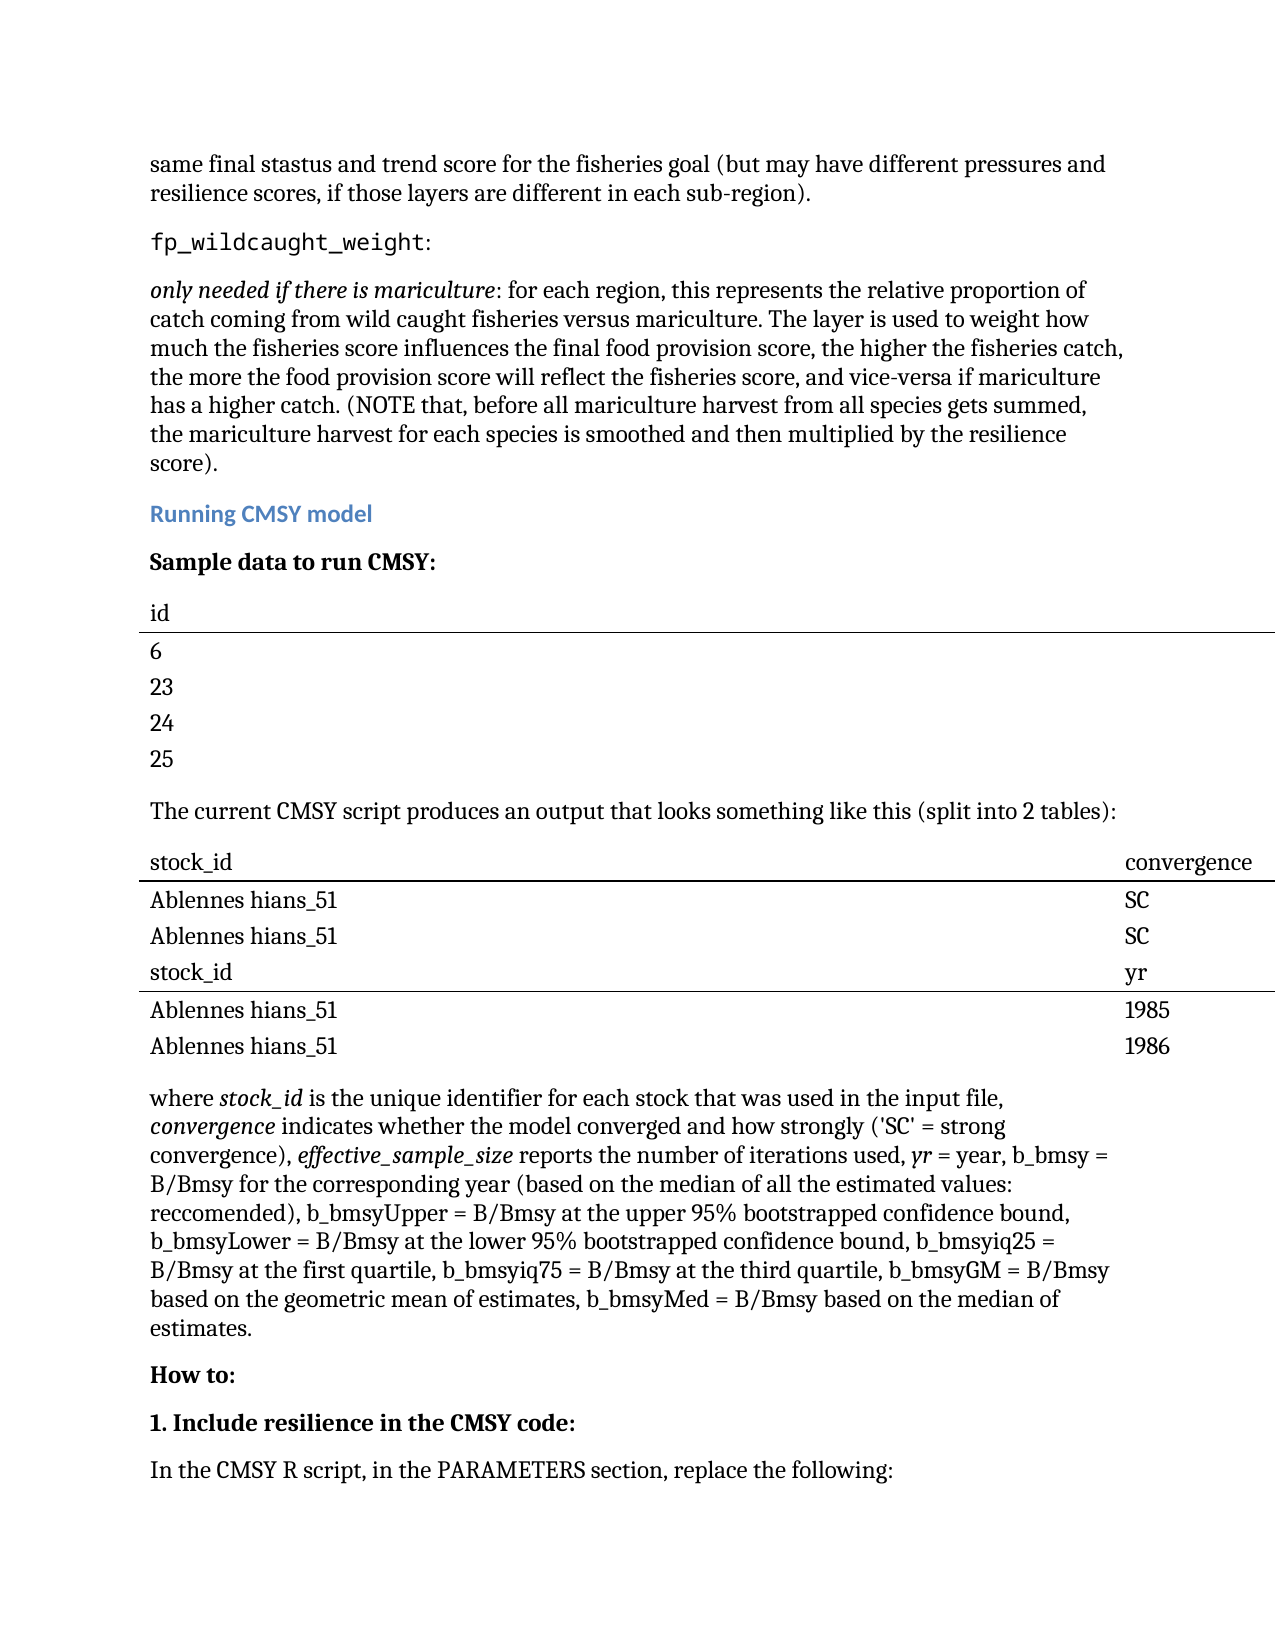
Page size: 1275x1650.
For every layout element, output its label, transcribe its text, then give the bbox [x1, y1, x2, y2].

table_cell Ablennes hians_51 [139, 1029, 1114, 1065]
table_cell 23 [139, 669, 1275, 705]
text 1. Include resilience in the CMSY code: [150, 1408, 1125, 1437]
table_header stock_id [139, 844, 1114, 880]
table_header yr [1114, 955, 1275, 991]
table_cell SC [1114, 882, 1275, 918]
table_header stock_id [139, 955, 1114, 991]
text fp_wildcaught_weight: [150, 226, 1125, 257]
table_cell 6 [139, 633, 1275, 669]
table_cell Ablennes hians_51 [139, 918, 1114, 954]
table_cell 25 [139, 742, 1275, 778]
text In the CMSY R script, in the PARAMETERS section, replace the following: [150, 1456, 1125, 1485]
text Sample data to run CMSY: [150, 548, 1125, 576]
text only needed if there is mariculture: for each region, this represents the relative proportion of catch coming from wild caught fisheries versus mariculture. The layer is used to weight how much the fisheries score influences the final food provision score, the higher the fisheries catch, the more the food provision score will reflect the fisheries score, and vice-versa if mariculture has a higher catch. (NOTE that, before all mariculture harvest from all species gets summed, the mariculture harvest for each species is smoothed and then multiplied by the resilience score). [150, 276, 1125, 477]
table_header id [139, 595, 1275, 631]
text The current CMSY script produces an output that looks something like this (split into 2 tables): [150, 797, 1125, 825]
text How to: [150, 1361, 1125, 1390]
subtitle Running CMSY model [150, 498, 1125, 529]
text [150, 150, 1125, 207]
table_cell 1985 [1114, 992, 1275, 1028]
text where stock_id is the unique identifier for each stock that was used in the input file, convergence indicates whether the model converged and how strongly ('SC' = strong convergence), effective_sample_size reports the number of iterations used, yr = year, b_bmsy = B/Bmsy for the corresponding year (based on the median of all the estimated values: reccomended), b_bmsyUpper = B/Bmsy at the upper 95% bootstrapped confidence bound, b_bmsyLower = B/Bmsy at the lower 95% bootstrapped confidence bound, b_bmsyiq25 = B/Bmsy at the first quartile, b_bmsyiq75 = B/Bmsy at the third quartile, b_bmsyGM = B/Bmsy based on the geometric mean of estimates, b_bmsyMed = B/Bmsy based on the median of estimates. [150, 1083, 1125, 1342]
table_cell Ablennes hians_51 [139, 992, 1114, 1028]
table_cell Ablennes hians_51 [139, 882, 1114, 918]
table_cell SC [1114, 918, 1275, 954]
table_cell 1986 [1114, 1029, 1275, 1065]
table_header convergence [1114, 844, 1275, 880]
table_cell 24 [139, 705, 1275, 742]
